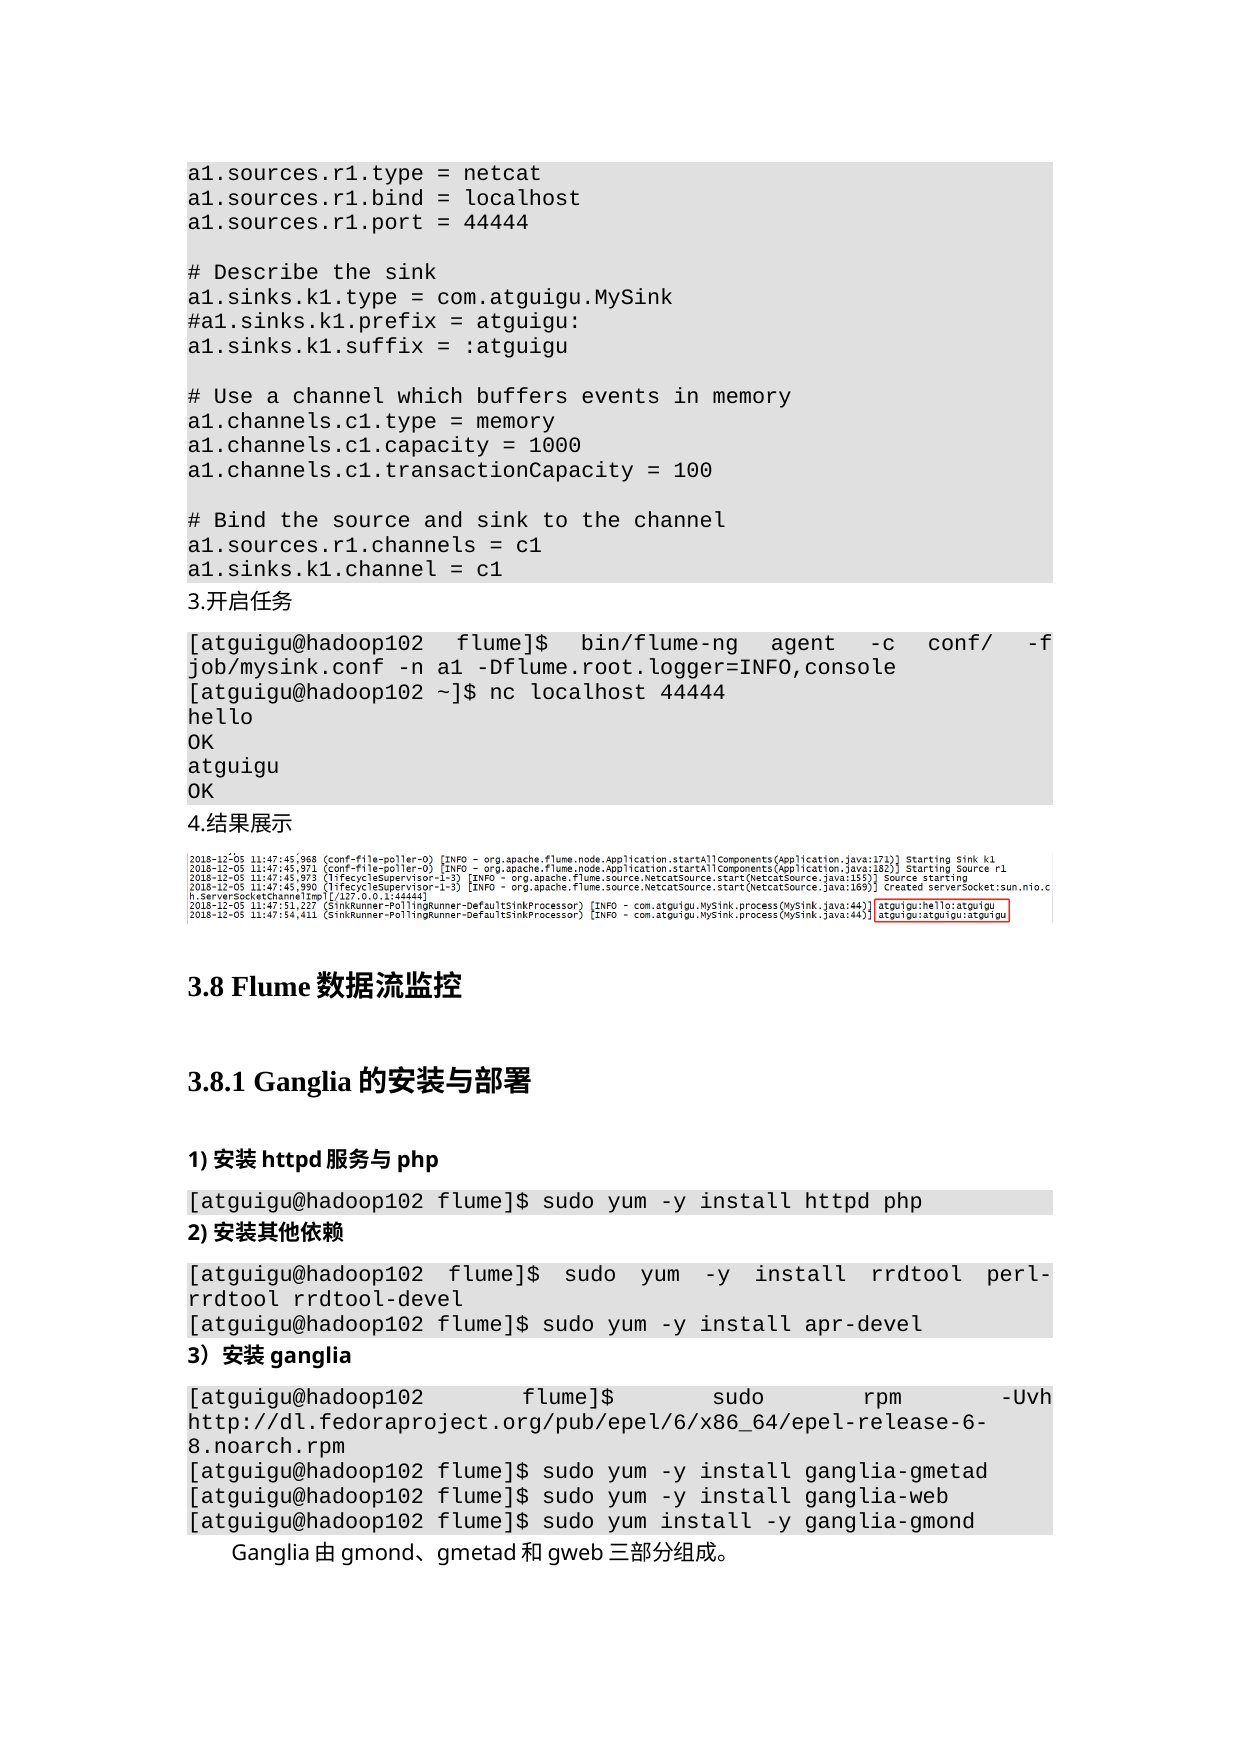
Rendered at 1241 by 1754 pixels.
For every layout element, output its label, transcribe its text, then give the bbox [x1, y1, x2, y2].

text a1.channels.c1.capacity = 1000 [187, 435, 1053, 459]
text # Bind the source and sink to the channel [187, 509, 1053, 534]
text Ganglia由gmond、gmetad和gweb三部分组成。 [187, 1535, 1053, 1567]
text [atguigu@hadoop102 flume]$ sudo rpm -Uvh http://dl.fedoraproject.org/pub/epel/6/x86_64/epel-release-6-8.noarch.rpm [187, 1386, 1053, 1461]
text a1.sources.r1.bind = localhost [187, 187, 1053, 212]
text [atguigu@hadoop102 flume]$ sudo yum -y install rrdtool perl-rrdtool rrdtool-devel [187, 1263, 1053, 1313]
text 3.开启任务 [187, 583, 1053, 616]
text OK [187, 731, 1053, 756]
text [atguigu@hadoop102 flume]$ sudo yum -y install ganglia-gmetad [187, 1461, 1053, 1485]
text [atguigu@hadoop102 flume]$ sudo yum -y install httpd php [187, 1190, 1053, 1215]
text a1.channels.c1.transactionCapacity = 100 [187, 459, 1053, 484]
text a1.channels.c1.type = memory [187, 410, 1053, 435]
text 4.结果展示 [187, 805, 1053, 838]
subtitle 3.8 Flume数据流监控 [187, 951, 1053, 1016]
text 1) 安装httpd服务与php [187, 1142, 1053, 1174]
text # Describe the sink [187, 261, 1053, 286]
text [atguigu@hadoop102 flume]$ sudo yum -y install ganglia-web [187, 1485, 1053, 1510]
text a1.sources.r1.port = 44444 [187, 212, 1053, 236]
text a1.sinks.k1.suffix = :atguigu [187, 336, 1053, 360]
text #a1.sinks.k1.prefix = atguigu: [187, 311, 1053, 336]
text 3）安装ganglia [187, 1338, 1053, 1370]
text a1.sinks.k1.type = com.atguigu.MySink [187, 286, 1053, 311]
text hello [187, 706, 1053, 731]
text # Use a channel which buffers events in memory [187, 385, 1053, 410]
text [atguigu@hadoop102 ~]$ nc localhost 44444 [187, 681, 1053, 706]
text a1.sinks.k1.channel = c1 [187, 559, 1053, 583]
text [atguigu@hadoop102 flume]$ sudo yum -y install apr-devel [187, 1313, 1053, 1338]
text atguigu [187, 756, 1053, 781]
text a1.sources.r1.channels = c1 [187, 534, 1053, 559]
text 2) 安装其他依赖 [187, 1215, 1053, 1248]
subtitle 3.8.1 Ganglia的安装与部署 [187, 1047, 1053, 1112]
text [atguigu@hadoop102 flume]$ sudo yum install -y ganglia-gmond [187, 1510, 1053, 1535]
text [atguigu@hadoop102 flume]$ bin/flume-ng agent -c conf/ -f job/mysink.conf -n a1 -Dflume.root.logger=INFO,console [187, 632, 1053, 681]
text OK [187, 781, 1053, 805]
text a1.sources.r1.type = netcat [187, 162, 1053, 187]
